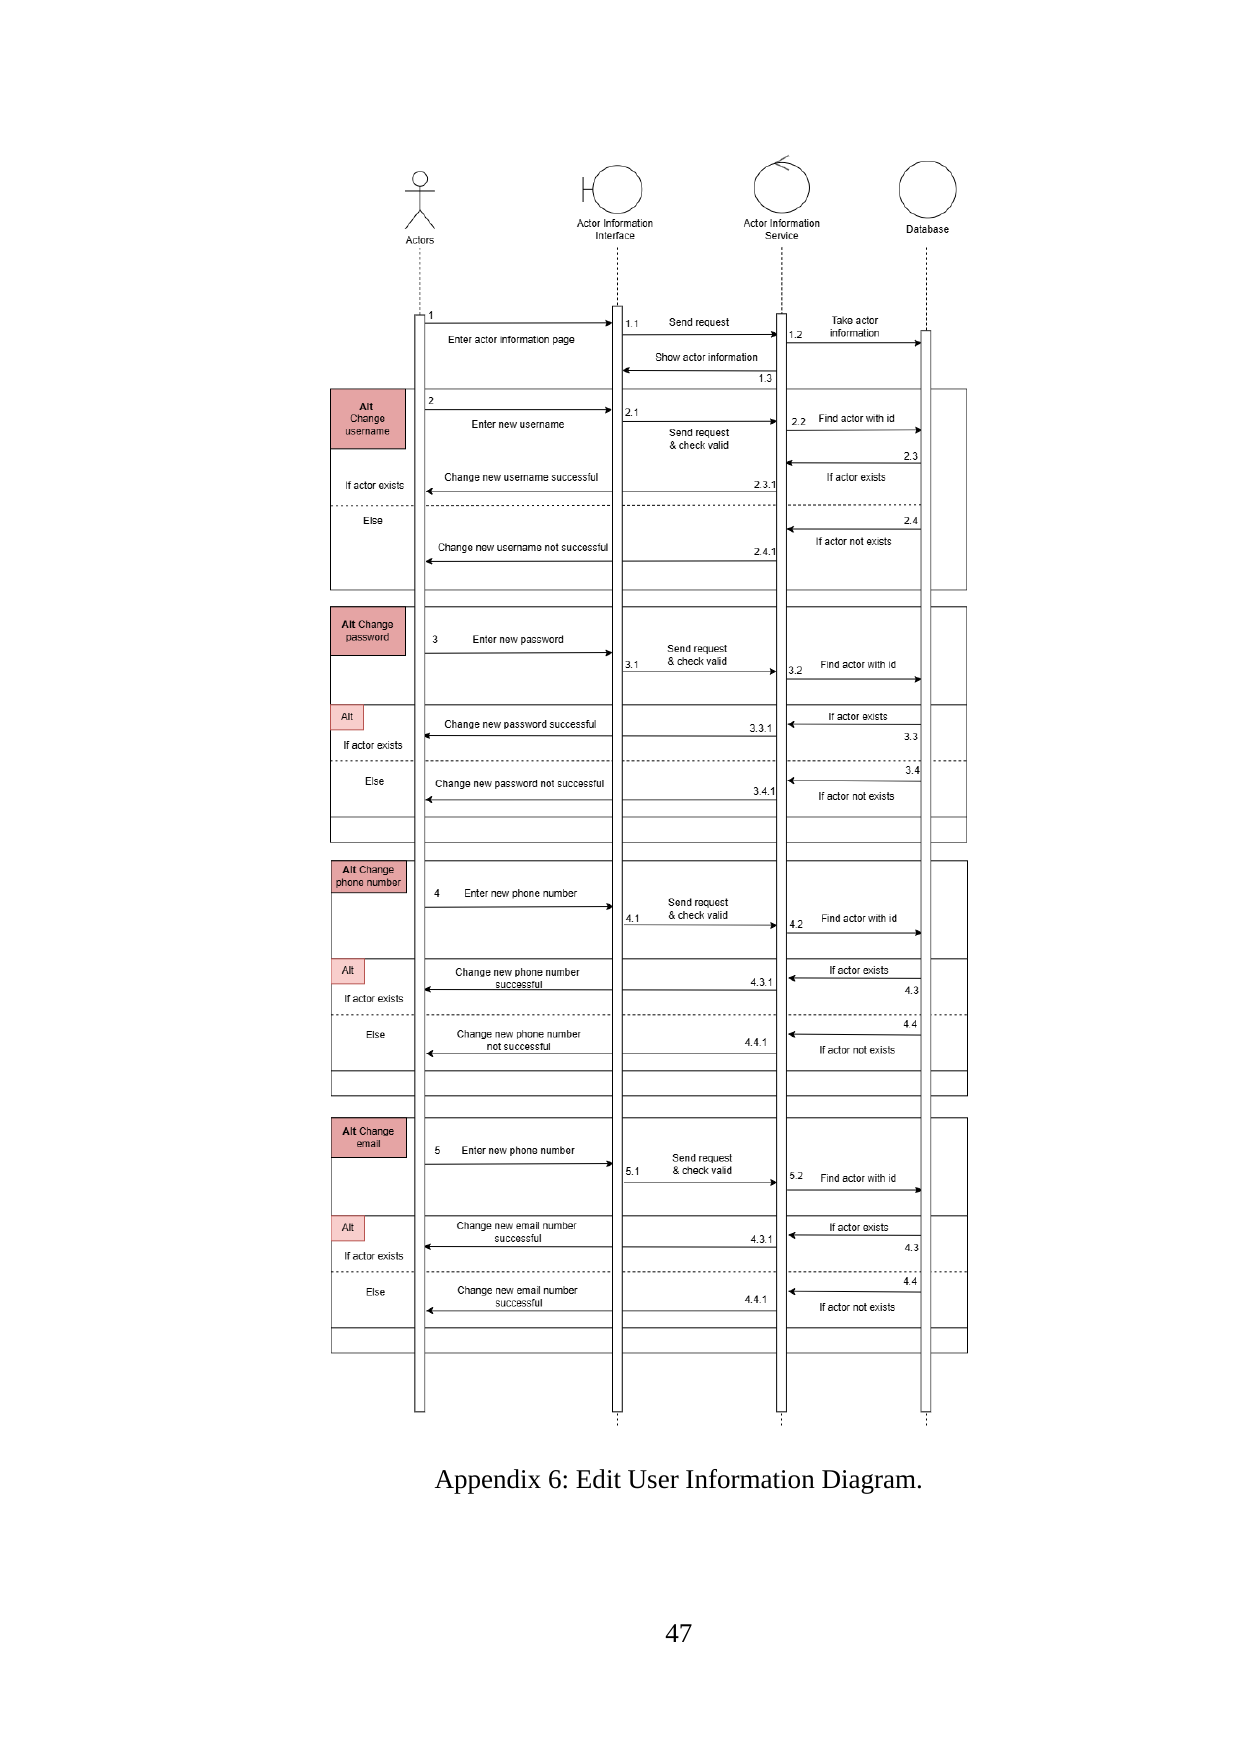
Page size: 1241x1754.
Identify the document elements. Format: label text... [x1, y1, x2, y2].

picture [321, 147, 977, 1435]
